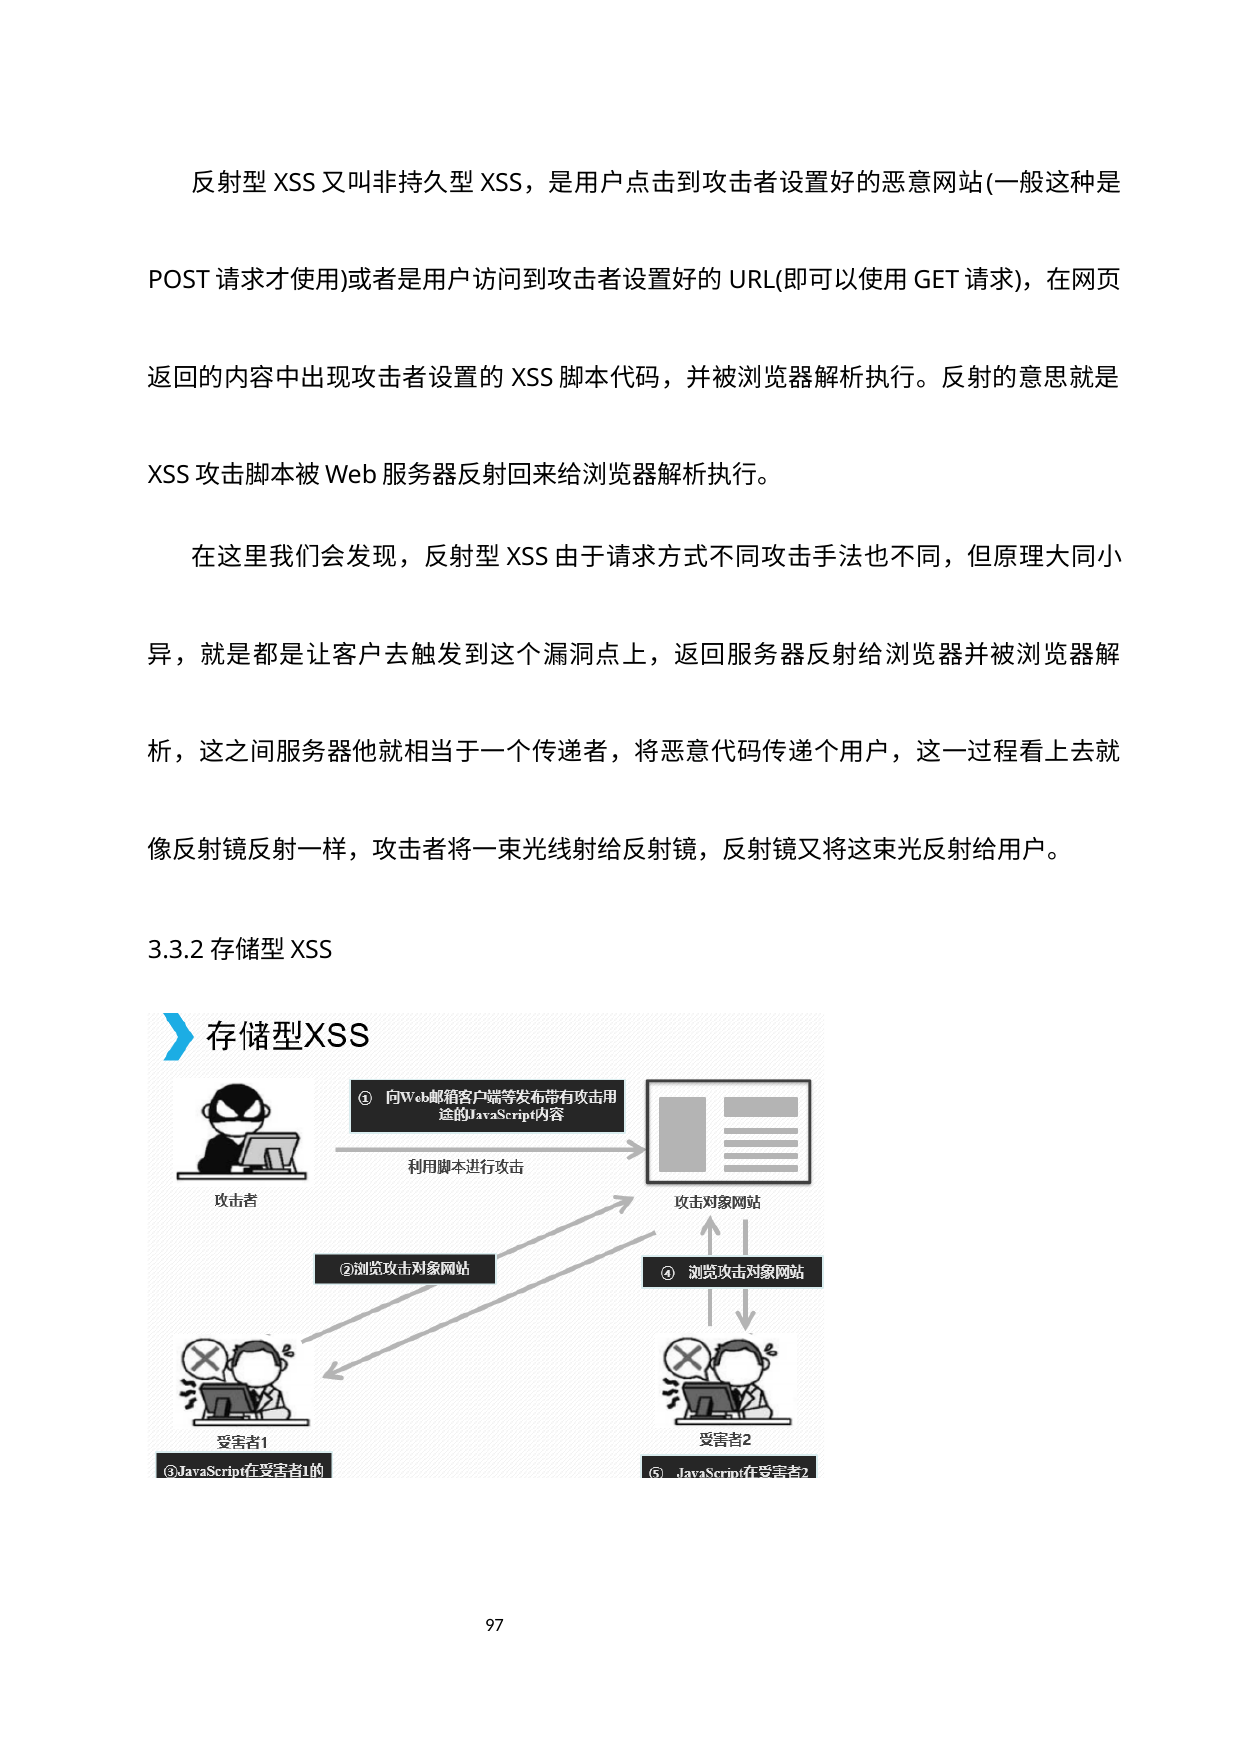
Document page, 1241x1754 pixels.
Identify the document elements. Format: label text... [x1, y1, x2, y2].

text 反射型XSS又叫非持久型XSS，是用户点击到攻击者设置好的恶意网站(一般这种是POST请求才使用)或者是用户访问到攻击者设置好的URL(即可以使用GET请求)，在网页返回的内容中出现攻击者设置的XSS脚本代码，并被浏览器解析执行。反射的意思就是XSS攻击脚本被Web服务器反射回来给浏览器解析执行。 [148, 149, 1122, 507]
picture [147, 1013, 825, 1478]
subtitle 3.3.2 存储型XSS [148, 915, 1122, 980]
text 在这里我们会发现，反射型XSS由于请求方式不同攻击手法也不同，但原理大同小异，就是都是让客户去触发到这个漏洞点上，返回服务器反射给浏览器并被浏览器解析，这之间服务器他就相当于一个传递者，将恶意代码传递个用户，这一过程看上去就像反射镜反射一样，攻击者将一束光线射给反射镜，反射镜又将这束光反射给用户。 [148, 523, 1122, 881]
